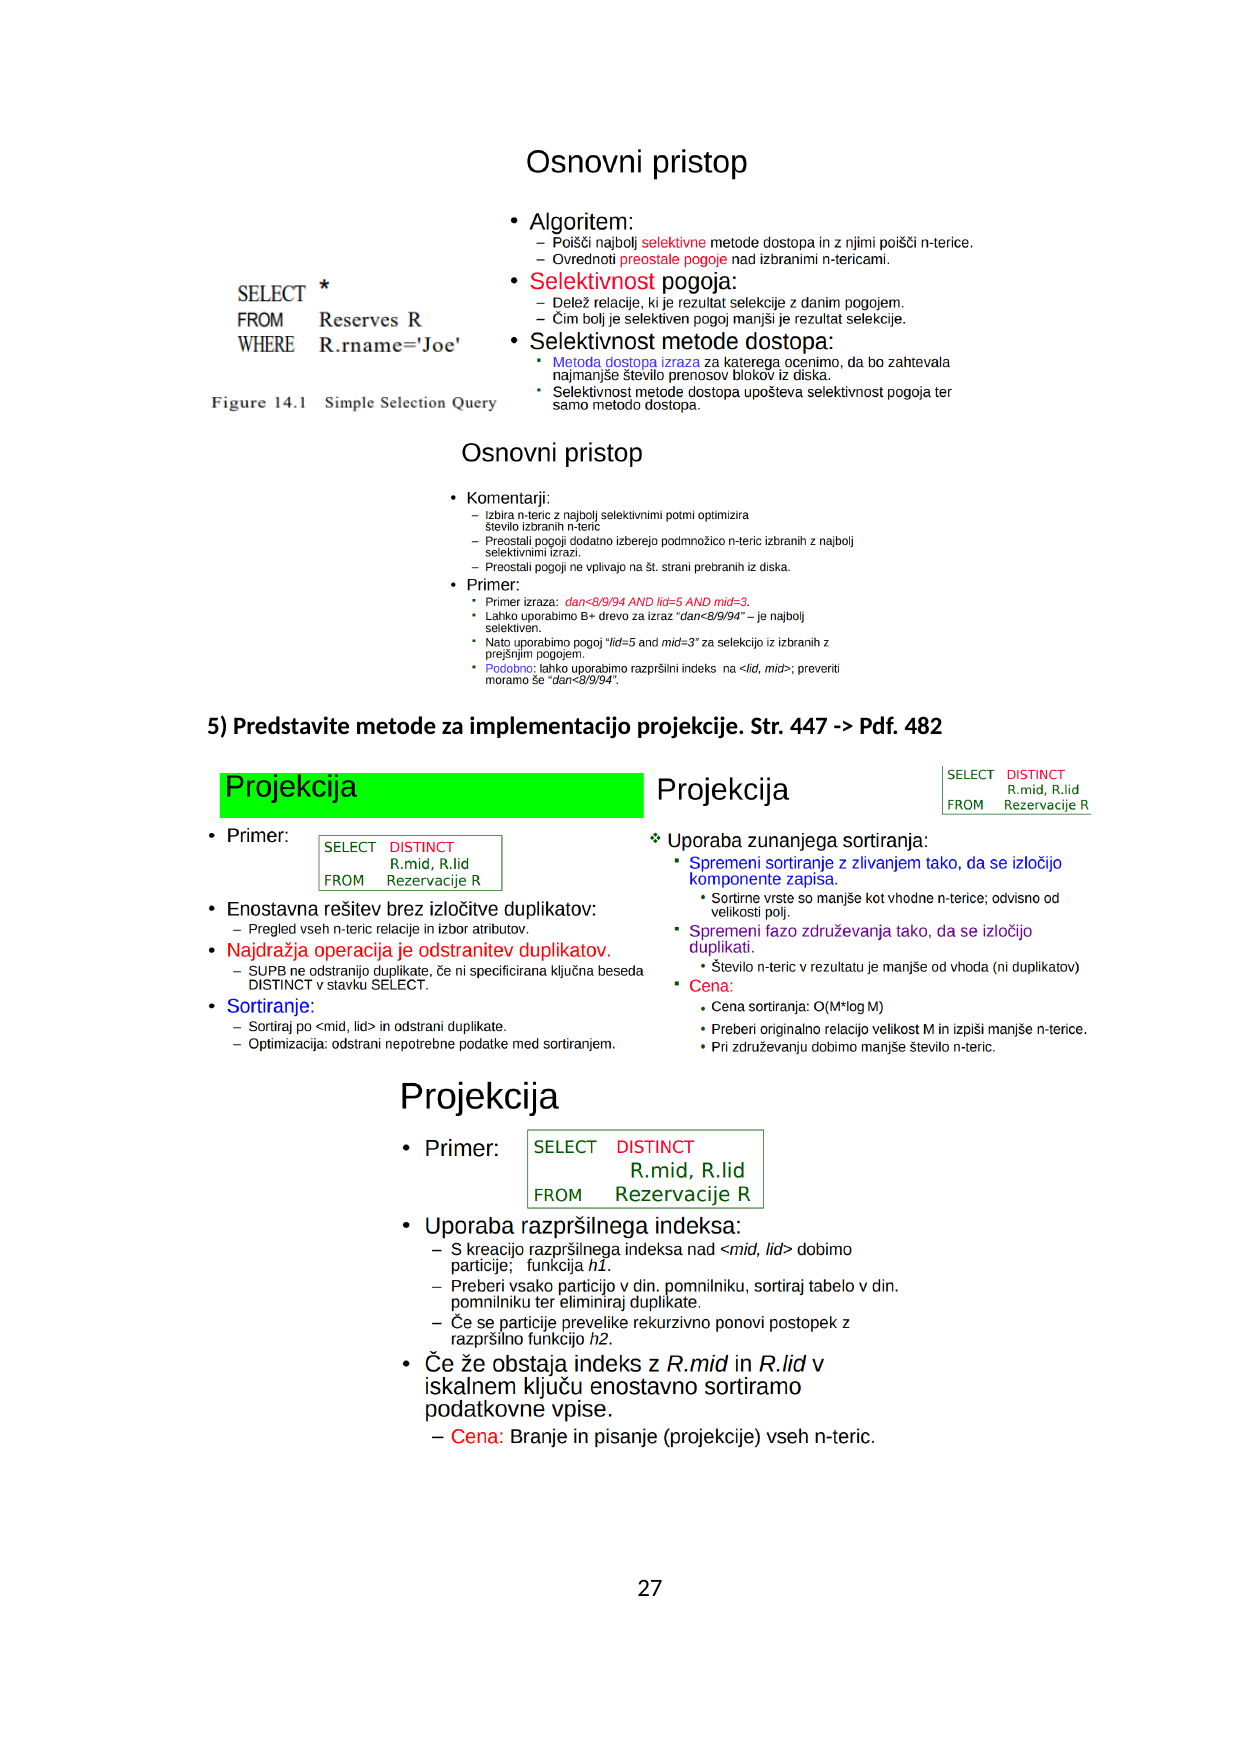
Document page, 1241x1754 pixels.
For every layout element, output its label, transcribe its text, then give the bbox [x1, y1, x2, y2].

picture [206, 766, 1092, 1055]
picture [444, 439, 855, 686]
text 5) Predstavite metode za implementacijo projekcije. Str. 447 -> Pdf. 482 [207, 710, 1092, 741]
picture [206, 147, 974, 415]
picture [397, 1079, 903, 1455]
